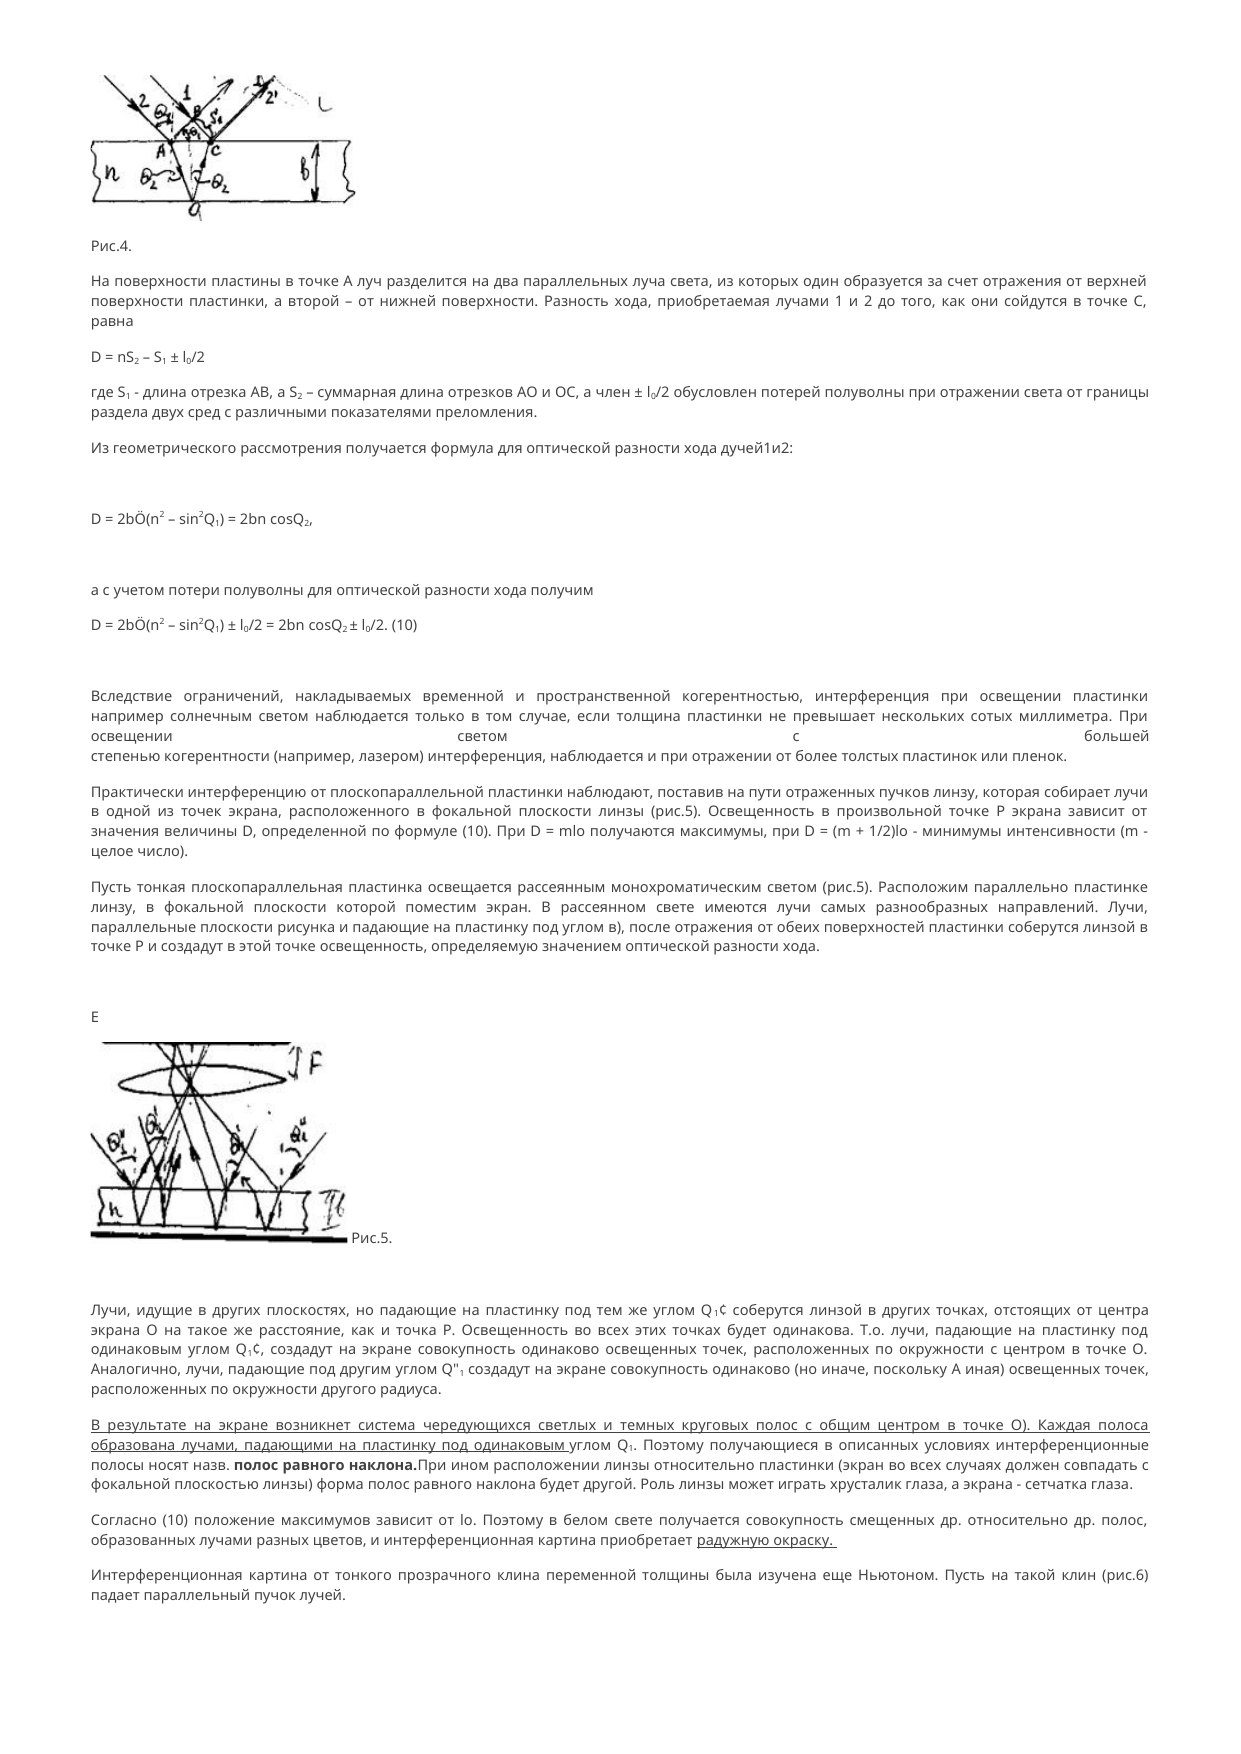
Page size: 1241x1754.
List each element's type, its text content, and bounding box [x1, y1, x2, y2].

text D = 2bÖ(n2 – sin2Q1) ± l0/2 = 2bn соsQ2 ± l0/2. (10) [91, 615, 1149, 635]
text Интерференционная картина от тонкого прозрачного клина переменной толщины была изучена еще Ньютоном. Пусть на такой клин (рис.6) падает параллельный пучок лучей. [91, 1565, 1149, 1605]
text Рис.5. [91, 1043, 1149, 1248]
text где S1 - длина отрезка АВ, а S2 – суммарная длина отрезков АО и ОС, а член ± l0/2 обусловлен потерей полуволны при отражении света от границы раздела двух сред с различными показателями преломления. [91, 382, 1149, 422]
picture [90, 75, 356, 221]
text Согласно (10) положение максимумов зависит от lо. Поэтому в белом свете получается совокупность смещенных др. относительно др. полос, образованных лучами разных цветов, и интерференционная картина приобретает радужную окраску. [91, 1510, 1149, 1549]
text D = nS2 – S1 ± l0/2 [91, 347, 1149, 366]
text E [91, 1007, 1149, 1027]
text а с учетом потери полуволны для оптической разности хода получим [91, 579, 1149, 599]
text В результате на экране возникнет система чередующихся светлых и темных круговых полос с общим центром в точке O). Каждая полоса образована лучами, падающими на пластинку под одинаковым углом Q1. Поэтому получающиеся в описанных условиях интерференционные полосы носят назв. полос равного наклона.При ином расположении линзы относительно пластинки (экран во всех случаях должен совпадать с фокальной плоскостью линзы) форма полос равного наклона будет другой. Роль линзы может играть хрусталик глаза, а экрана - сетчатка глаза. [91, 1433, 1149, 1494]
picture [90, 1042, 348, 1244]
text D = 2bÖ(n2 – sin2Q1) = 2bn соsQ2, [91, 508, 1149, 528]
text Из геометрического рассмотрения получается формула для оптической разности хода дучей1и2: [91, 437, 1149, 457]
text Лучи, идущие в других плоскостях, но падающие на пластинку под тем же углом Q1¢ соберутся линзой в других точках, отстоящих от центра экрана О на такое же расстояние, как и точка Р. Освещенность во всех этих точках будет одинакова. Т.о. лучи, падающие на пластинку под одинаковым углом Q1¢, создадут на экране совокупность одинаково освещенных точек, расположенных по окружности с центром в точке О. Аналогично, лучи, падающие под другим углом Q"1 создадут на экране совокупность одинаково (но иначе, поскольку А иная) освещенных точек, расположенных по окружности другого радиуса. [91, 1299, 1149, 1399]
text Вследствие ограничений, накладываемых временной и пространственной когерентностью, интерференция при освещении пластинки например солнечным светом наблюдается только в том случае, если толщина пластинки не превышает нескольких сотых миллиметра. При освещении светом с большей степенью когерентности (например, лазером) интерференция, наблюдается и при отражении от более толстых пластинок или пленок. [91, 686, 1149, 766]
text Рис.4. [91, 236, 1149, 256]
text Практически интерференцию от плоскопараллельной пластинки наблюдают, поставив на пути отраженных пучков линзу, которая собирает лучи в одной из точек экрана, расположенного в фокальной плоскости линзы (рис.5). Освещенность в произвольной точке Р экрана зависит от значения величины D, определенной по формуле (10). При D = mlо получаются максимумы, при D = (m + 1/2)lо - минимумы интенсивности (m - целое число). [91, 781, 1149, 861]
text На поверхности пластины в точке А луч разделится на два параллельных луча света, из которых один образуется за счет отражения от верхней поверхности пластинки, а второй – от нижней поверхности. Разность хода, приобретаемая лучами 1 и 2 до того, как они сойдутся в точке С, равна [91, 271, 1149, 331]
text Пусть тонкая плоскопараллельная пластинка освещается рассеянным монохроматическим светом (рис.5). Расположим параллельно пластинке линзу, в фокальной плоскости которой поместим экран. В рассеянном свете имеются лучи самых разнообразных направлений. Лучи, параллельные плоскости рисунка и падающие на пластинку под углом в), после отражения от обеих поверхностей пластинки соберутся линзой в точке Р и создадут в этой точке освещенность, определяемую значением оптической разности хода. [91, 877, 1149, 956]
